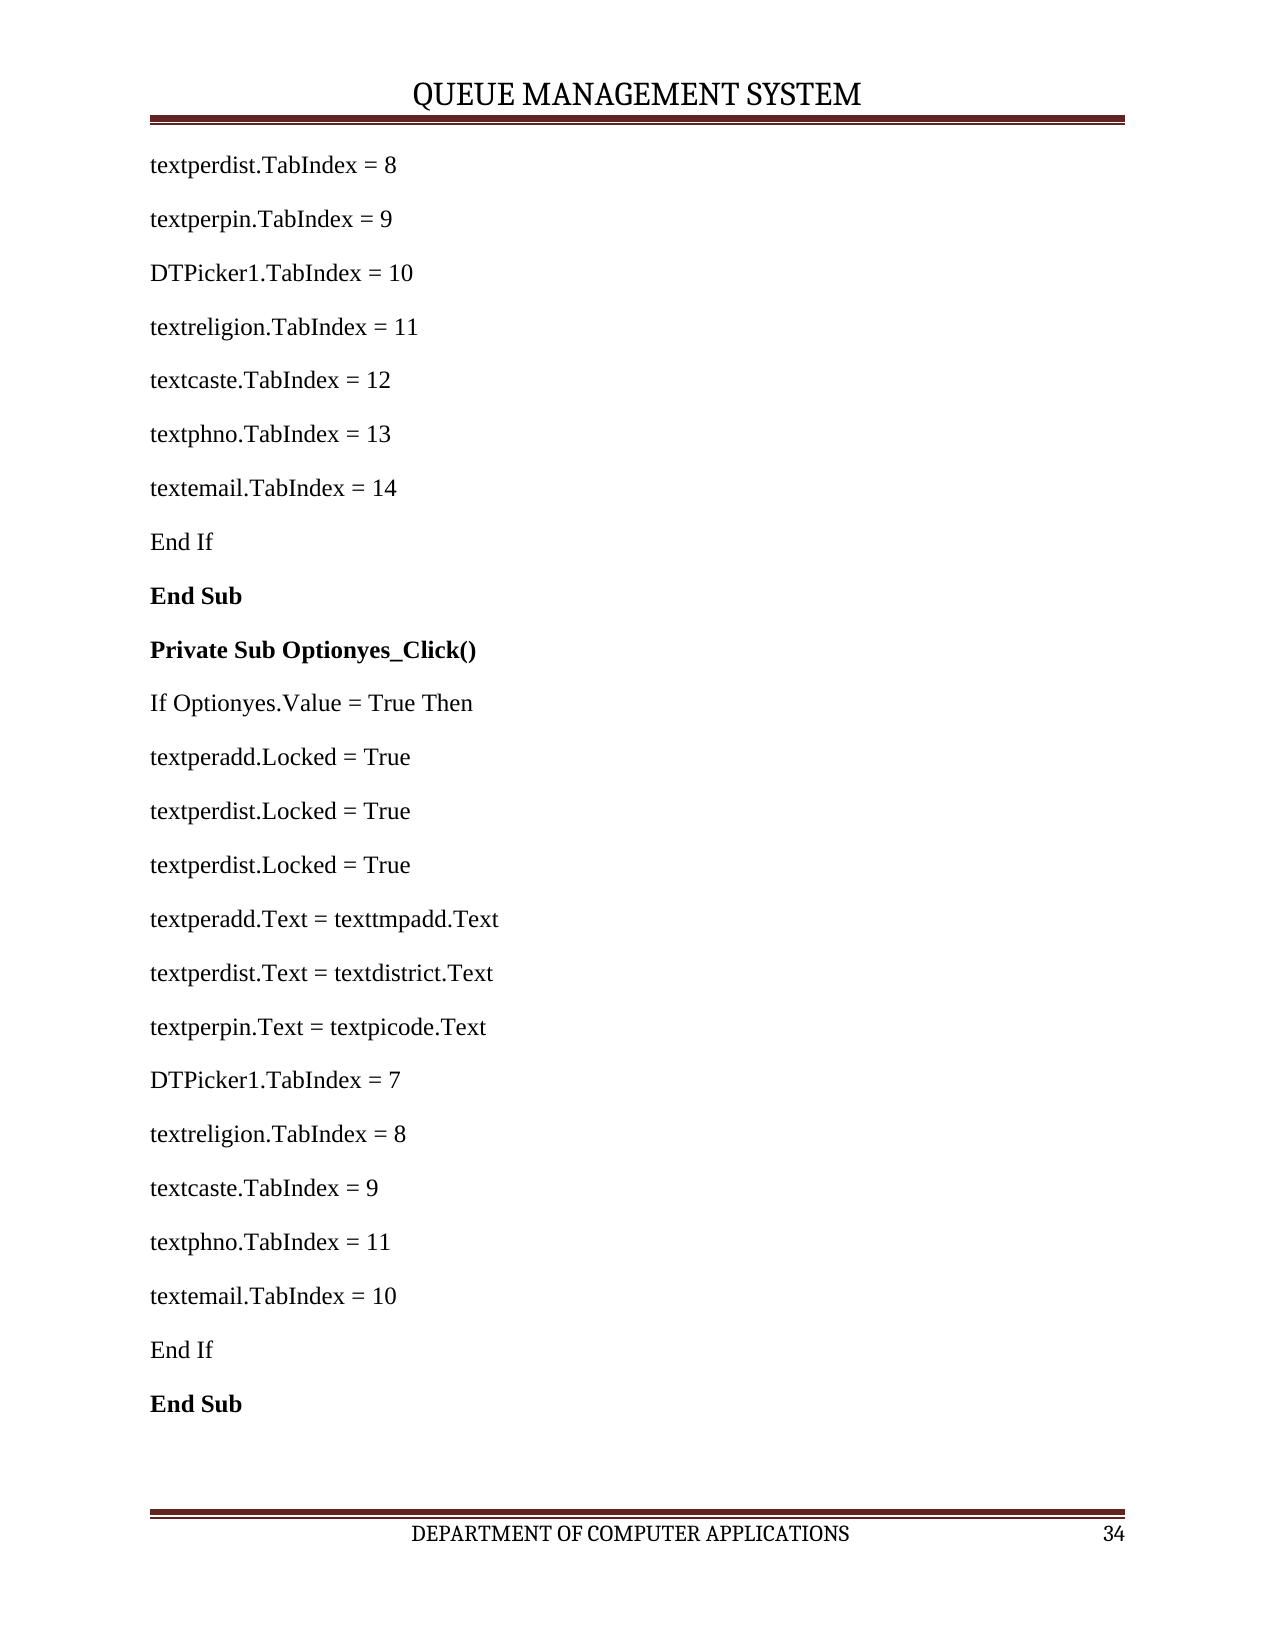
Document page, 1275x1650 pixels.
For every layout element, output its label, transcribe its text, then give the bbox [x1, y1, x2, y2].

text textperpin.Text = textpicode.Text [150, 1012, 1125, 1040]
text textreligion.TabIndex = 11 [150, 312, 1125, 340]
text End If [150, 1335, 1125, 1363]
text textphno.TabIndex = 13 [150, 419, 1125, 448]
text textperadd.Locked = True [150, 742, 1125, 771]
text Private Sub Optionyes_Click() [150, 635, 1125, 663]
text textperdist.Locked = True [150, 850, 1125, 879]
text End Sub [150, 581, 1125, 609]
text If Optionyes.Value = True Then [150, 688, 1125, 717]
text End Sub [150, 1389, 1125, 1417]
text textperpin.TabIndex = 9 [150, 204, 1125, 233]
text textperdist.Locked = True [150, 796, 1125, 825]
text textcaste.TabIndex = 12 [150, 365, 1125, 394]
text DTPicker1.TabIndex = 10 [150, 258, 1125, 286]
text textphno.TabIndex = 11 [150, 1227, 1125, 1256]
text textcaste.TabIndex = 9 [150, 1173, 1125, 1202]
text textreligion.TabIndex = 8 [150, 1119, 1125, 1148]
text textperdist.Text = textdistrict.Text [150, 958, 1125, 987]
text DTPicker1.TabIndex = 7 [150, 1066, 1125, 1094]
text textperdist.TabIndex = 8 [150, 150, 1125, 179]
text End If [150, 527, 1125, 556]
text textemail.TabIndex = 10 [150, 1281, 1125, 1310]
text textperadd.Text = texttmpadd.Text [150, 904, 1125, 933]
text textemail.TabIndex = 14 [150, 473, 1125, 502]
